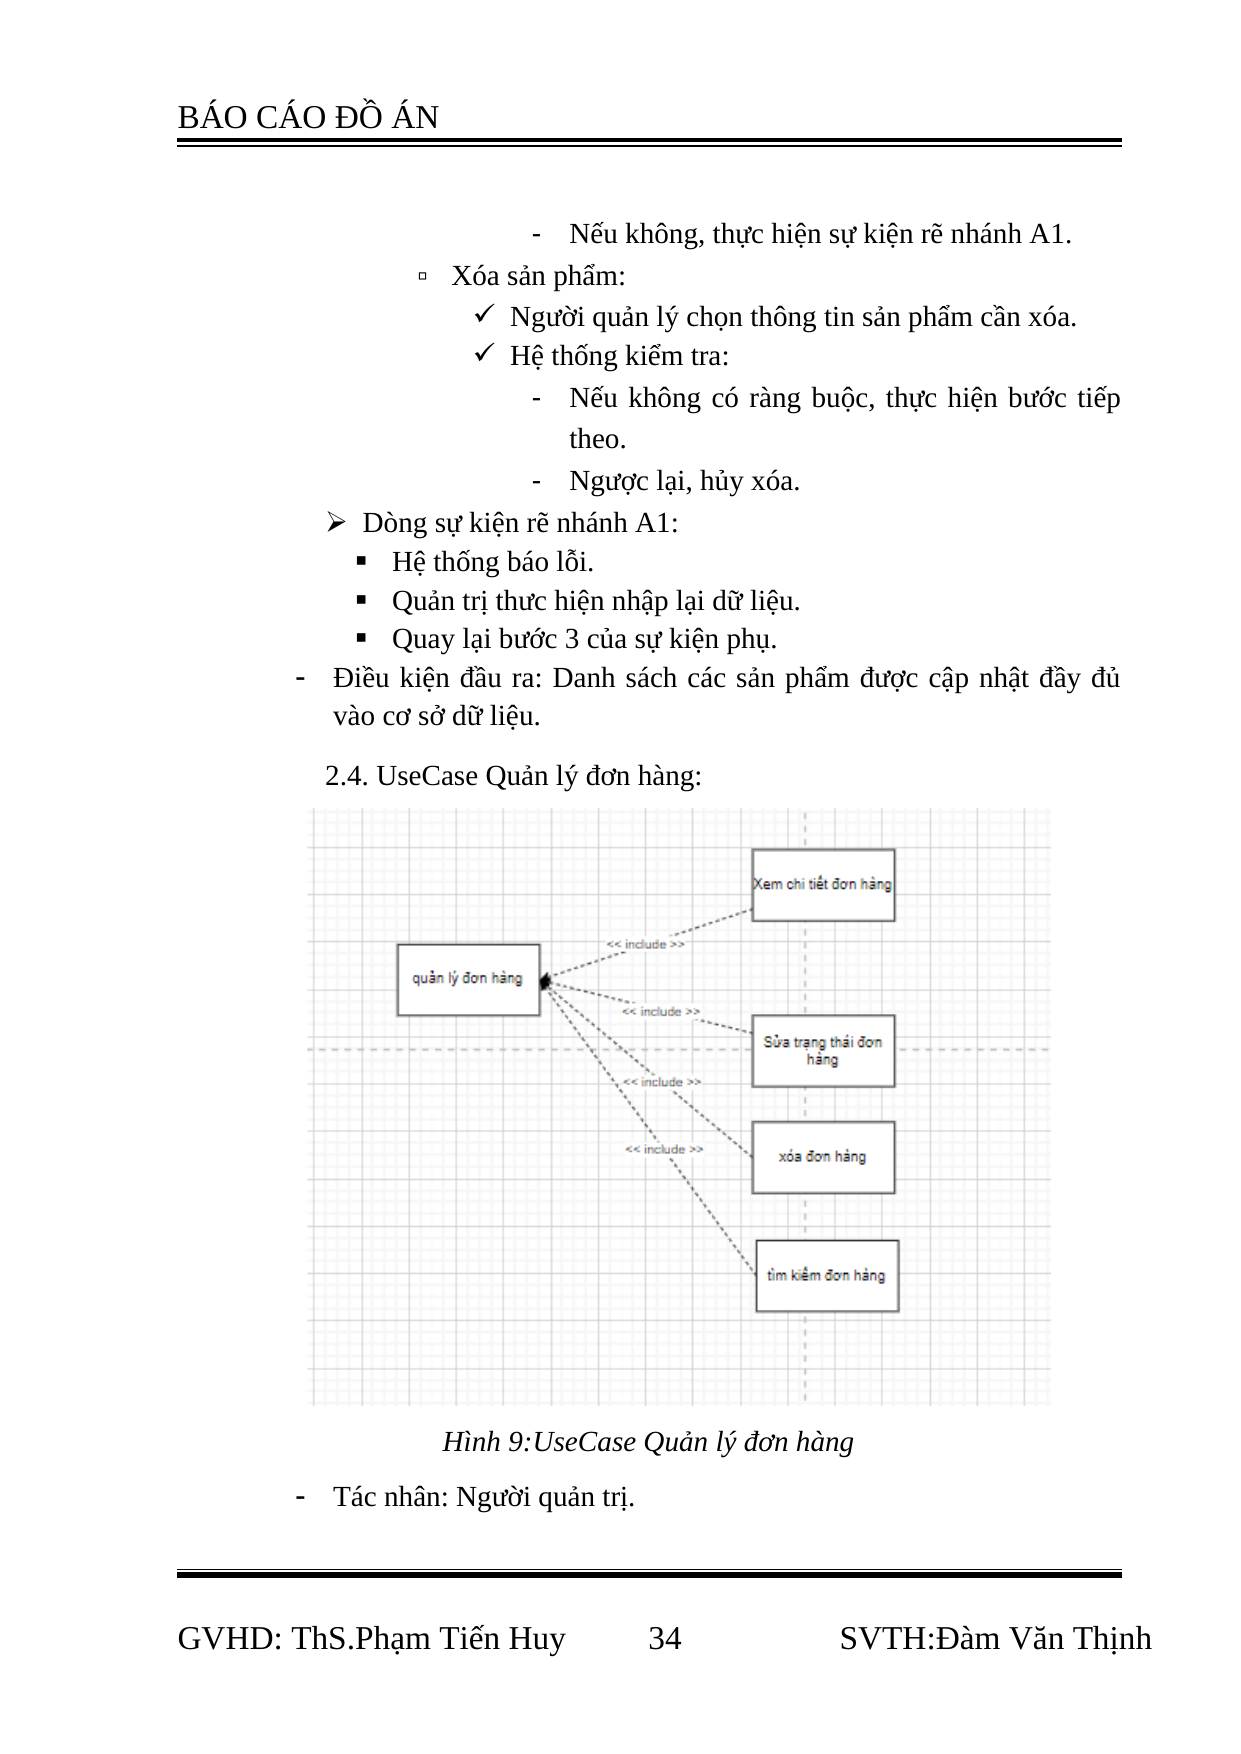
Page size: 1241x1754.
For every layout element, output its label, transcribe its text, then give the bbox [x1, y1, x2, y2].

list Tác nhân: Người quản trị. [295, 1479, 1122, 1512]
list Điều kiện đầu ra: Danh sách các sản phẩm được cập nhật đầy đủ vào cơ sở dữ liệu. [295, 660, 1122, 732]
list Dòng sự kiện rẽ nhánh A1: [325, 505, 1122, 539]
list Xóa sản phẩm: [413, 258, 1122, 294]
text Hình 9:UseCase Quản lý đơn hàng [177, 1424, 1122, 1458]
list Ngược lại, hủy xóa. [532, 460, 1122, 499]
list Nếu không, thực hiện sự kiện rẽ nhánh A1. [532, 212, 1122, 252]
list Quay lại bước 3 của sự kiện phụ. [354, 621, 1122, 655]
list Hệ thống kiểm tra: [472, 338, 1122, 371]
list Quản trị thưc hiện nhập lại dữ liệu. [354, 583, 1122, 616]
list Hệ thống báo lỗi. [354, 544, 1122, 578]
list Người quản lý chọn thông tin sản phẩm cần xóa. [472, 299, 1122, 333]
picture [307, 808, 1052, 1406]
subtitle 2.4. UseCase Quản lý đơn hàng: [325, 758, 1122, 791]
list Nếu không có ràng buộc, thực hiện bước tiếp theo. [532, 376, 1122, 455]
